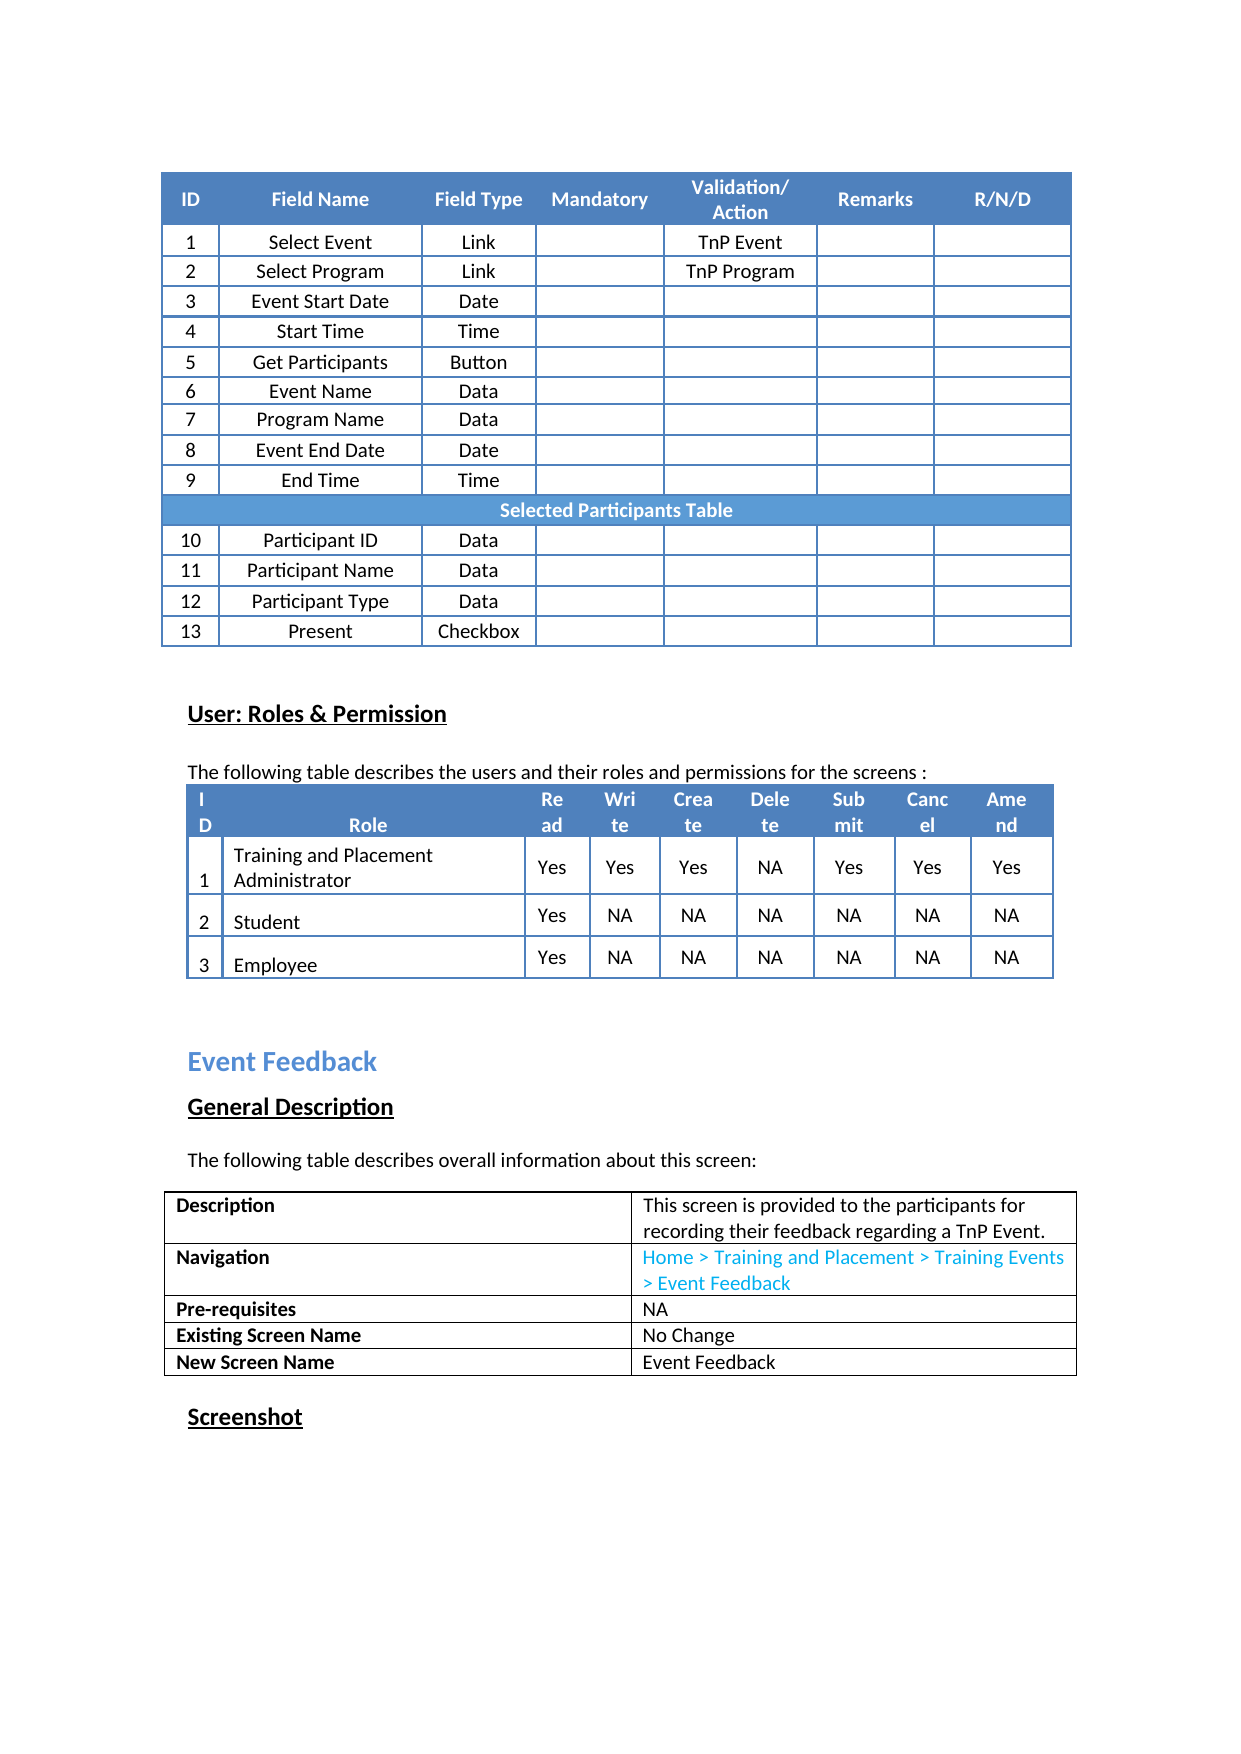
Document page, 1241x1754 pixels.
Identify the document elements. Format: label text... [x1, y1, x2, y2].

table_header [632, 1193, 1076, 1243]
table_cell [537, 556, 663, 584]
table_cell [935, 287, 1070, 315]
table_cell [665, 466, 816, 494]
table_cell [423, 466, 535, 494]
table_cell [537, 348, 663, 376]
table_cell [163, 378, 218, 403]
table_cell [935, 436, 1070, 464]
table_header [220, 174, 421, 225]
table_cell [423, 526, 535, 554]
subtitle Event Feedback [187, 1043, 1053, 1078]
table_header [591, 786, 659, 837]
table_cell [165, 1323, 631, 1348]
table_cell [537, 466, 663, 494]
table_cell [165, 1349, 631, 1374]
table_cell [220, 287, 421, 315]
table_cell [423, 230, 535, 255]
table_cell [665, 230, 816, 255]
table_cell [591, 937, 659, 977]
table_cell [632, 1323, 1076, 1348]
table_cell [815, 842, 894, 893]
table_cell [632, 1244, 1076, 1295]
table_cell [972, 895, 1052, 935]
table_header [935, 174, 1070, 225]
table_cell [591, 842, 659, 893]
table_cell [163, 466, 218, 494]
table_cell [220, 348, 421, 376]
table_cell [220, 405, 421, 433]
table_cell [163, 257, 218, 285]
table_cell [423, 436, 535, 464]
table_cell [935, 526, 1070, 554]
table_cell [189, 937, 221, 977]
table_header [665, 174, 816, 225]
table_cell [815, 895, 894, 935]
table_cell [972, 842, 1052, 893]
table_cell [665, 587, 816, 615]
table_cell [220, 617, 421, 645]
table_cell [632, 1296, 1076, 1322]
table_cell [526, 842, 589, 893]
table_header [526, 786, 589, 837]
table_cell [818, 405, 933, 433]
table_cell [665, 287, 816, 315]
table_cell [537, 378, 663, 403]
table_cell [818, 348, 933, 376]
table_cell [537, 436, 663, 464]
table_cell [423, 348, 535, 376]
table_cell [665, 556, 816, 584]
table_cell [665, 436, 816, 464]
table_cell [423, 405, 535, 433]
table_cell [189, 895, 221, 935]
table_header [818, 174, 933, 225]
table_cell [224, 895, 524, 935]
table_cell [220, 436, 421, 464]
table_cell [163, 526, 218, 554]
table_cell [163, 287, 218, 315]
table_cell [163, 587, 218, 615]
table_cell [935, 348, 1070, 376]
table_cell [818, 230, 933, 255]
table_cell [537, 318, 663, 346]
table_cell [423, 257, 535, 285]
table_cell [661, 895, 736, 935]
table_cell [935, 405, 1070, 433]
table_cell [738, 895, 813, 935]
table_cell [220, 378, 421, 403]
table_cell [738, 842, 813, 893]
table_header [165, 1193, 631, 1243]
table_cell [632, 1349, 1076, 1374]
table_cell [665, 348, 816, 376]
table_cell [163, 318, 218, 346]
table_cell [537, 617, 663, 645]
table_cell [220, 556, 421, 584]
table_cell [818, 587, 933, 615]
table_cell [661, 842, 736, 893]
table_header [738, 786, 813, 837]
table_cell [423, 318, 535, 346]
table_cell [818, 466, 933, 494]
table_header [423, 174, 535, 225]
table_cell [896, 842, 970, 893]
list The following table describes the users and their roles and permissions for the screens : [187, 759, 1053, 784]
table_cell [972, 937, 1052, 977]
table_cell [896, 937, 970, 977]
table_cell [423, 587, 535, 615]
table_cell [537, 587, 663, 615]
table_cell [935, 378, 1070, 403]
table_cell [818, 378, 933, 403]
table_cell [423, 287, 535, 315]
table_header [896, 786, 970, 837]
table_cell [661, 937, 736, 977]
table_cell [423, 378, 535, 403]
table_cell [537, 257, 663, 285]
list User: Roles & Permission [187, 698, 1053, 728]
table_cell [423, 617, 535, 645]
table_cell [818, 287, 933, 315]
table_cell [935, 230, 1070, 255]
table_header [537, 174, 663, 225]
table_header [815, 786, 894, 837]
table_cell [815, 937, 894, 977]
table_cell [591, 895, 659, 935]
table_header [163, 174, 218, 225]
text The following table describes overall information about this screen: [187, 1147, 1053, 1172]
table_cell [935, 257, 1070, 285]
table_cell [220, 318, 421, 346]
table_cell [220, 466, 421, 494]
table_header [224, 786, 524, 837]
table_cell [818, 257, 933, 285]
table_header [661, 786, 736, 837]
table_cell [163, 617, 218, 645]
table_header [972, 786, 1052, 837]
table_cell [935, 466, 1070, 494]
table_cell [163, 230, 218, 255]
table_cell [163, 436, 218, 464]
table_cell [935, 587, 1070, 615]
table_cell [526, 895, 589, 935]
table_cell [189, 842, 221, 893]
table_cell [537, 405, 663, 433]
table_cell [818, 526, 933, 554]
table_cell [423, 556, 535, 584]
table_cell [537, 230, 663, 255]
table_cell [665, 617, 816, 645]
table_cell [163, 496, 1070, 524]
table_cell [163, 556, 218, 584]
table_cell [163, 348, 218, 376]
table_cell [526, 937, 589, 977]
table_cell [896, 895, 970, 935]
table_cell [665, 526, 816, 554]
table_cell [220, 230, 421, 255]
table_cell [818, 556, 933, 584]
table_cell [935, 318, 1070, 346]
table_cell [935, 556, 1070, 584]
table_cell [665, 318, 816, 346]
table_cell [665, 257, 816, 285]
list Screenshot [187, 1401, 1053, 1432]
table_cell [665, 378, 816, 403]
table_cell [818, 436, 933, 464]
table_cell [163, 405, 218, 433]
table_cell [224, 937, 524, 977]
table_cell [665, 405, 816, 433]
list General Description [187, 1091, 1053, 1121]
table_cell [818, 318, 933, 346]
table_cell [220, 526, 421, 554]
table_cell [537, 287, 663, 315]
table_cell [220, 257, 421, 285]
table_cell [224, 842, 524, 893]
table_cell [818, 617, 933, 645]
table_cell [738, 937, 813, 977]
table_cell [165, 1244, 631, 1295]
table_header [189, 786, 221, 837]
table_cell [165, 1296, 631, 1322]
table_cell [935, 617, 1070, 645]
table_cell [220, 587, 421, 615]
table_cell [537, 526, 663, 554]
